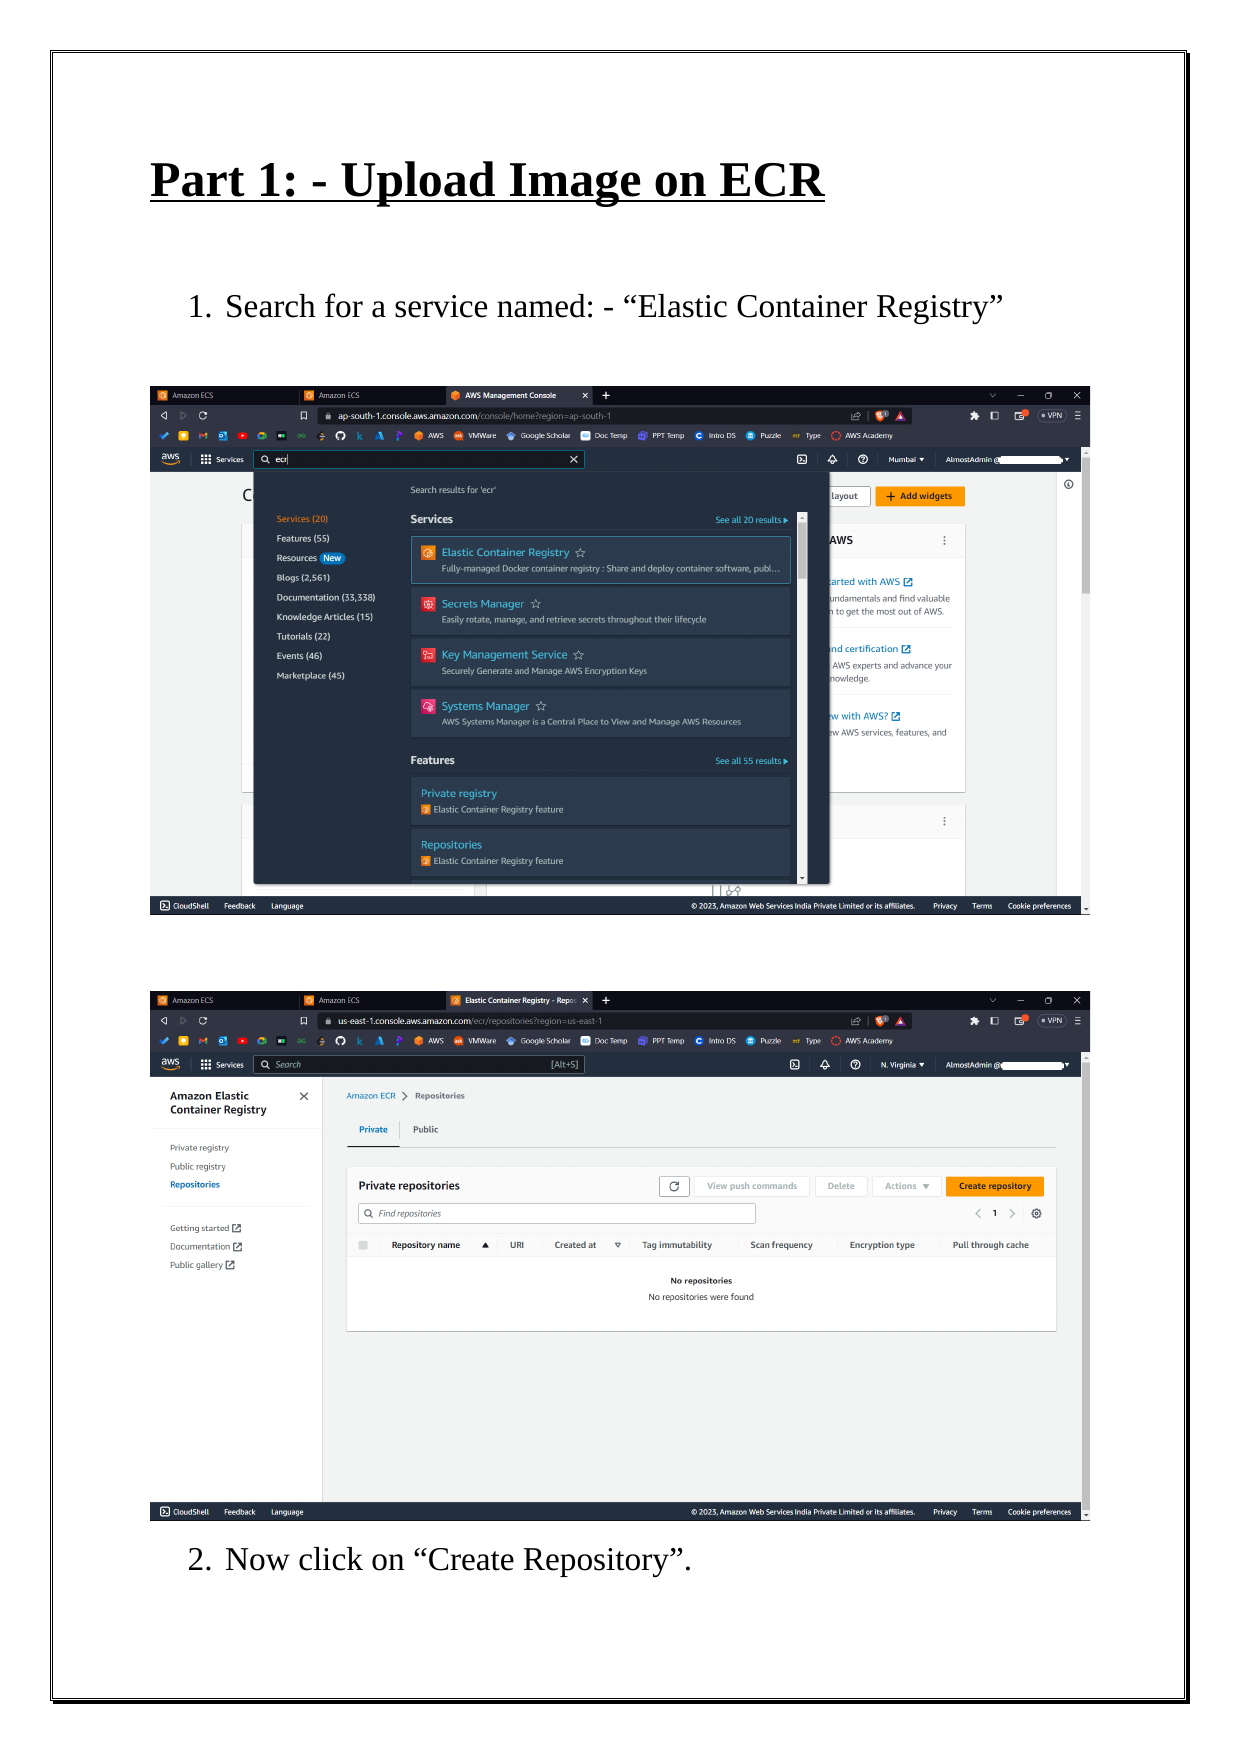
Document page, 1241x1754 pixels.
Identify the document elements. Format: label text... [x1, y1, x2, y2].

picture [150, 386, 1091, 915]
list Now click on “Create Repository”. [187, 1539, 1087, 1578]
picture [150, 991, 1091, 1521]
list Search for a service named: - “Elastic Container Registry” [187, 287, 1087, 325]
text Part 1: - Upload Image on ECR [150, 150, 1087, 207]
